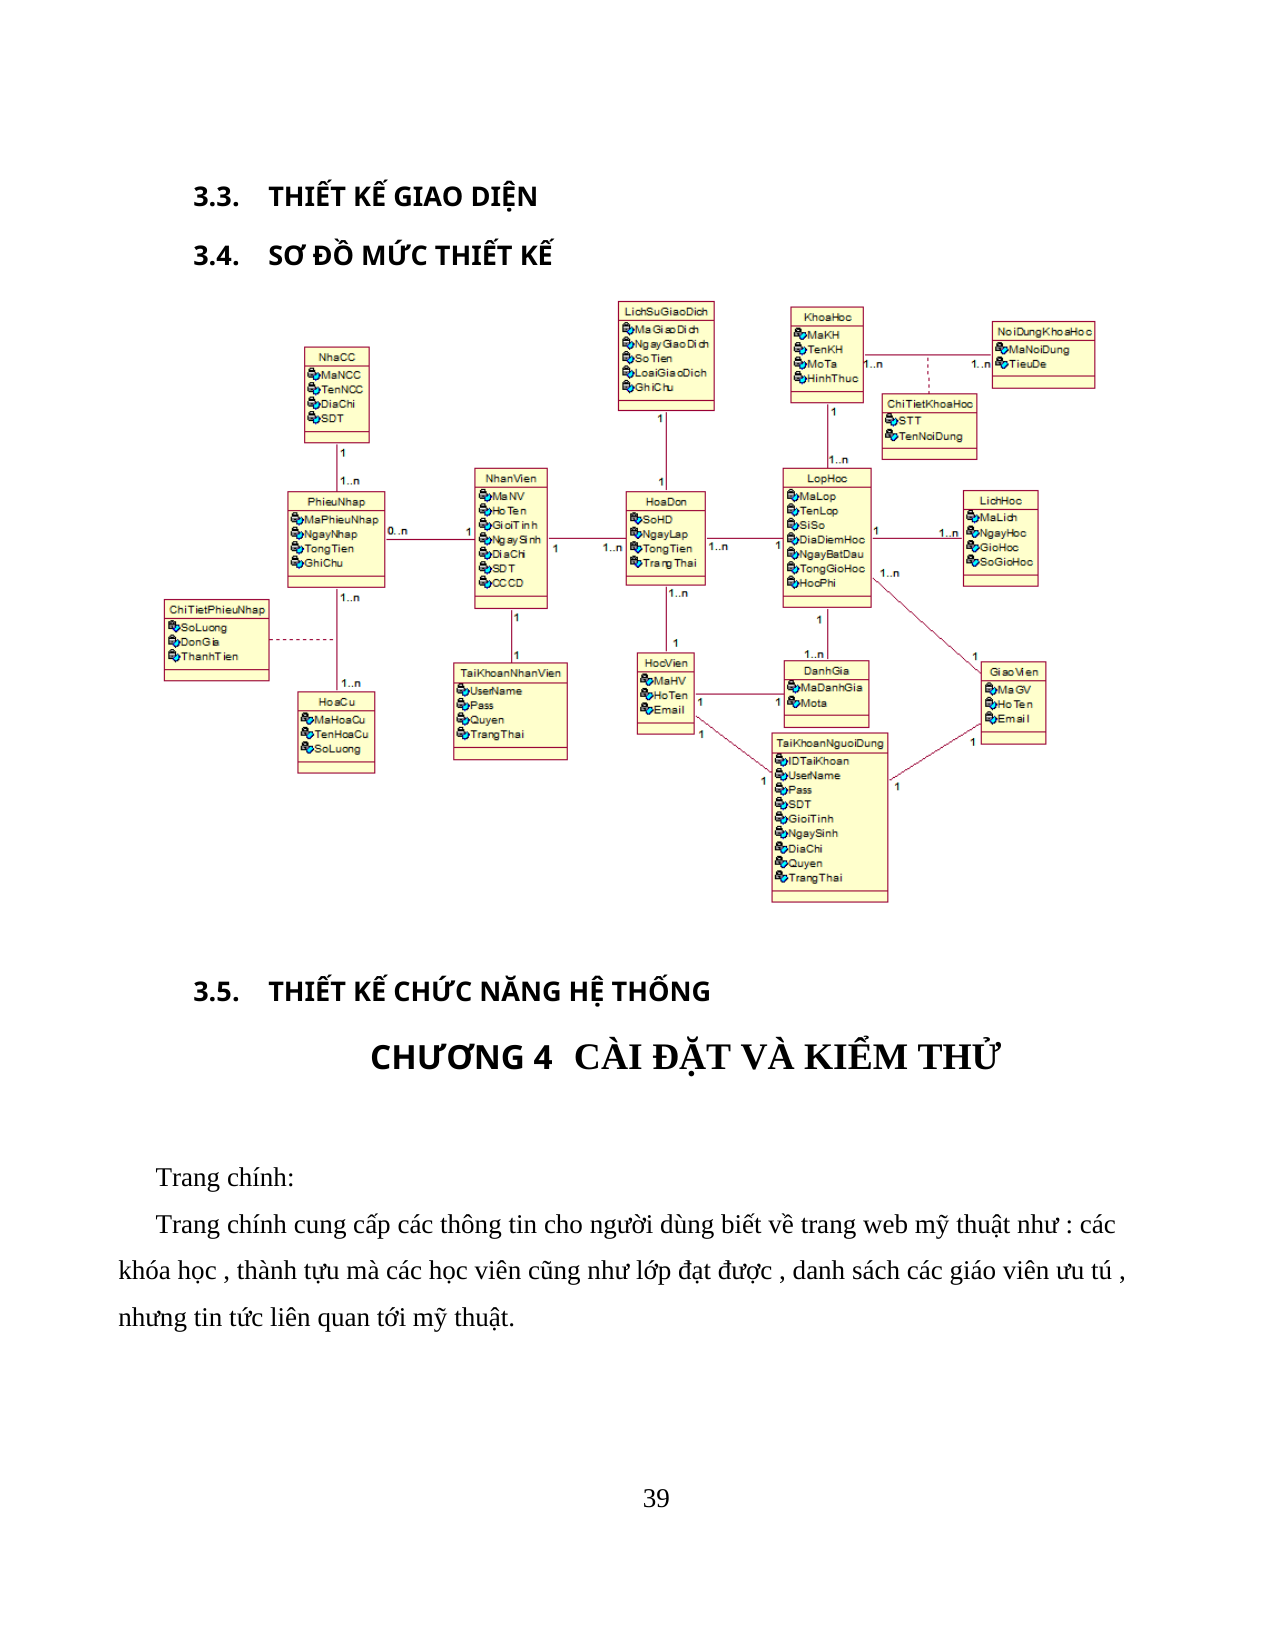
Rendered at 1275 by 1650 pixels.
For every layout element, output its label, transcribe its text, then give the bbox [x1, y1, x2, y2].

subtitle SƠ ĐỒ MỨC THIẾT KẾ [193, 237, 1157, 273]
text Trang chính cung cấp các thông tin cho người dùng biết về trang web mỹ thuật như : các khóa học , thành tựu mà các học viên cũng như lớp đạt được , danh sách các giáo viên ưu tú , nhưng tin tức liên quan tới mỹ thuật. [118, 1208, 1157, 1332]
subtitle CÀI ĐẶT VÀ KIỂM THỬ [177, 1034, 1157, 1079]
text Trang chính: [118, 1161, 1157, 1192]
subtitle THIẾT KẾ GIAO DIỆN [193, 177, 1157, 214]
subtitle THIẾT KẾ CHỨC NĂNG HỆ THỐNG [193, 972, 1157, 1009]
picture [155, 292, 1101, 906]
